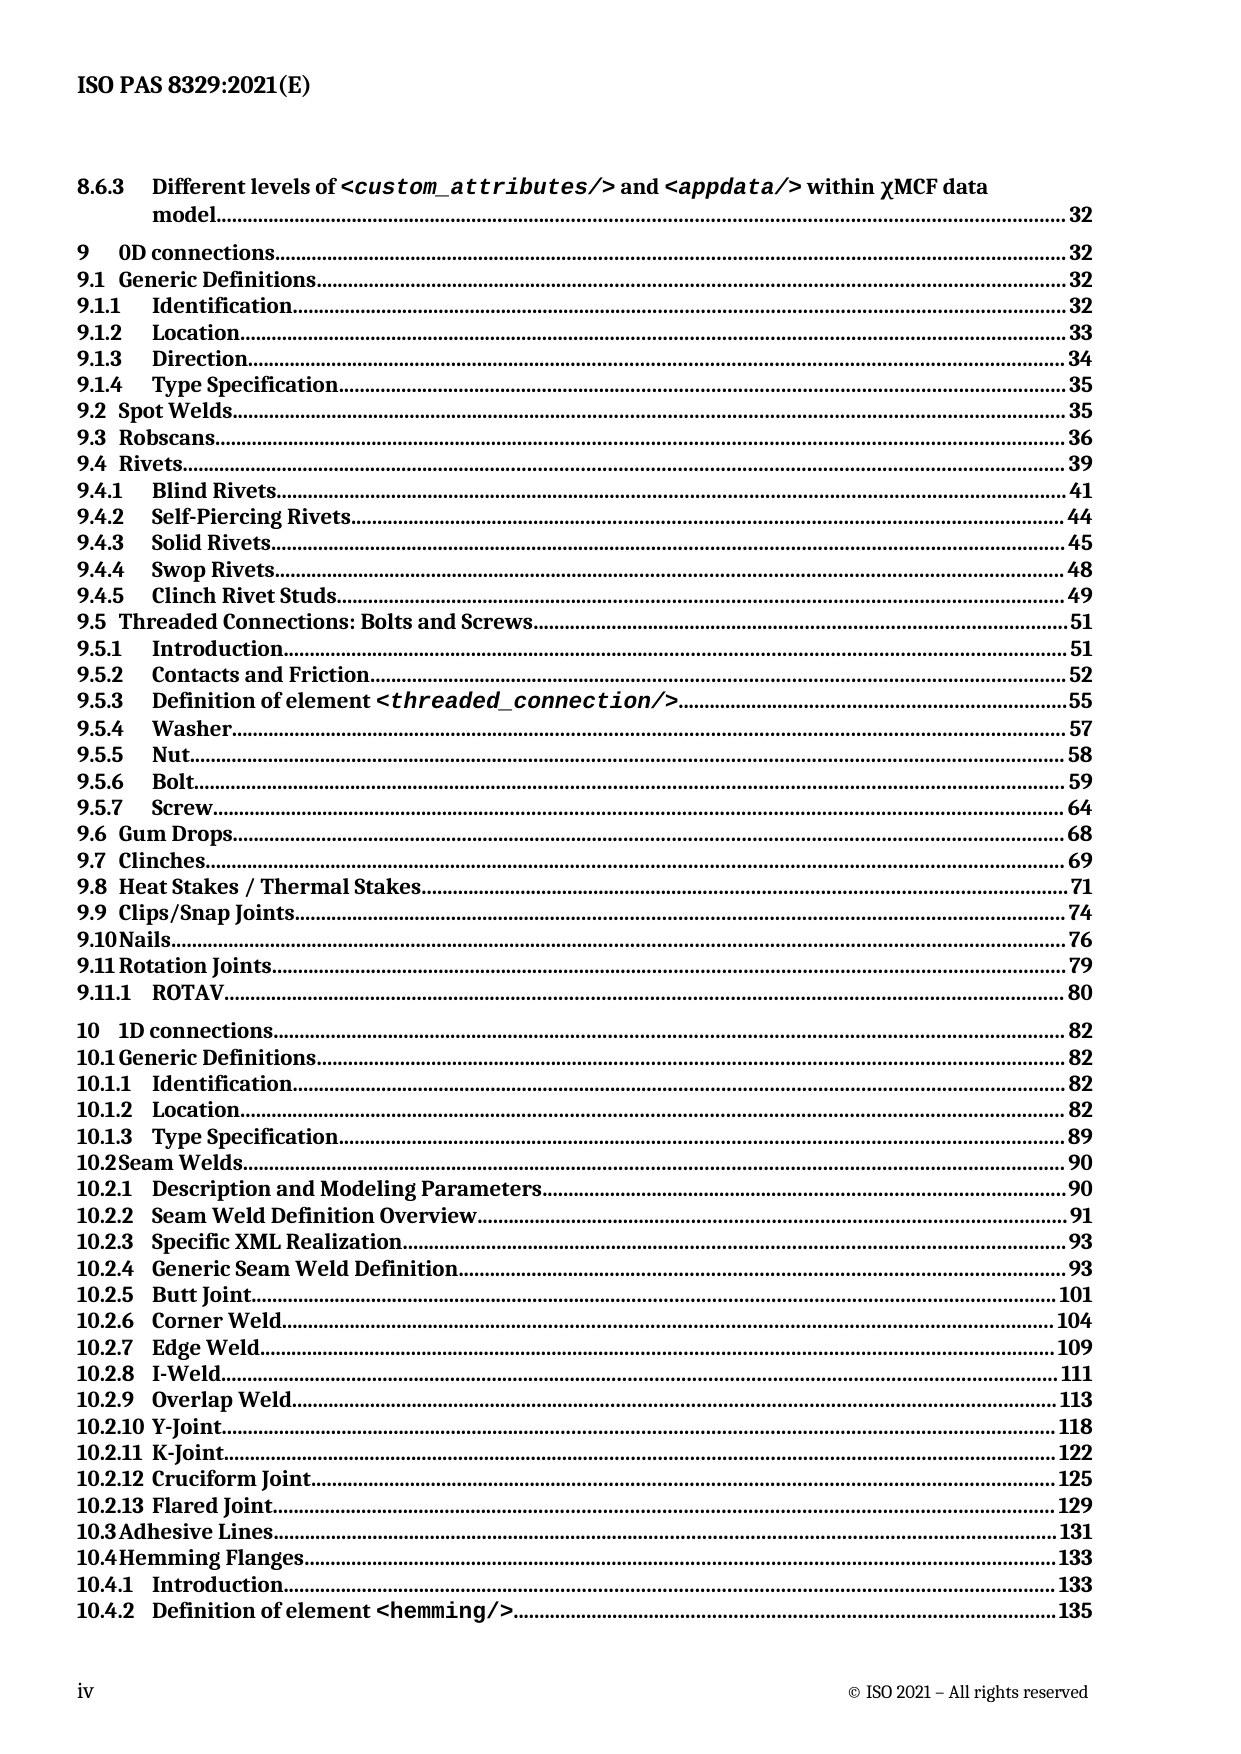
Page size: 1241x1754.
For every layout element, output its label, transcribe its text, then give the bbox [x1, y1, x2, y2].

text 9.1 Generic Definitions 32 [77, 267, 1040, 293]
text 9.1.3 Direction 34 [77, 346, 1040, 372]
text 10.2.8 I-Weld 111 [77, 1361, 1040, 1387]
text 10.4.2 Definition of element <hemming/> 135 [77, 1598, 1040, 1625]
text 10 1D connections 82 [77, 1018, 1040, 1044]
text 9.6 Gum Drops 68 [77, 821, 1040, 847]
text 10.2.11 K-Joint 122 [77, 1440, 1040, 1466]
text 10.1.3 Type Specification 89 [77, 1123, 1040, 1150]
text 9.4.4 Swop Rivets 48 [77, 556, 1040, 583]
text 9.10 Nails 76 [77, 927, 1040, 953]
text 9.1.4 Type Specification 35 [77, 372, 1040, 398]
text 9.4.5 Clinch Rivet Studs 49 [77, 583, 1040, 609]
text 10.4 Hemming Flanges 133 [77, 1545, 1040, 1572]
text 9.9 Clips/Snap Joints 74 [77, 900, 1040, 927]
text 9.11.1 ROTAV 80 [77, 979, 1040, 1006]
text 10.2.4 Generic Seam Weld Definition 93 [77, 1255, 1040, 1282]
text 9.1.2 Location 33 [77, 319, 1040, 346]
text 9.4.2 Self-Piercing Rivets 44 [77, 504, 1040, 530]
text 9.5.2 Contacts and Friction 52 [77, 662, 1040, 688]
text 9.5.1 Introduction 51 [77, 636, 1040, 662]
text 9.5.6 Bolt 59 [77, 768, 1040, 795]
text 10.1.1 Identification 82 [77, 1071, 1040, 1097]
text 10.2.10 Y-Joint 118 [77, 1413, 1040, 1440]
text 9.4.1 Blind Rivets 41 [77, 477, 1040, 504]
text 9.5.5 Nut 58 [77, 742, 1040, 768]
text 9.5 Threaded Connections: Bolts and Screws 51 [77, 609, 1040, 636]
text 10.2.6 Corner Weld 104 [77, 1308, 1040, 1334]
text 10.2.5 Butt Joint 101 [77, 1282, 1040, 1308]
text 10.2.1 Description and Modeling Parameters 90 [77, 1176, 1040, 1203]
text 9.7 Clinches 69 [77, 847, 1040, 874]
text 9.1.1 Identification 32 [77, 293, 1040, 319]
text 10.4.1 Introduction 133 [77, 1572, 1040, 1598]
text 10.3 Adhesive Lines 131 [77, 1519, 1040, 1545]
text 9.8 Heat Stakes / Thermal Stakes 71 [77, 874, 1040, 900]
text 9.5.4 Washer 57 [77, 716, 1040, 742]
text 9.5.3 Definition of element <threaded_connection/> 55 [77, 688, 1040, 716]
text 10.2.12 Cruciform Joint 125 [77, 1466, 1040, 1492]
text 10.2 Seam Welds 90 [77, 1150, 1040, 1176]
text 9.2 Spot Welds 35 [77, 398, 1040, 425]
text 9.4.3 Solid Rivets 45 [77, 530, 1040, 556]
text 9.5.7 Screw 64 [77, 795, 1040, 821]
text 10.2.7 Edge Weld 109 [77, 1334, 1040, 1361]
text 9.4 Rivets 39 [77, 451, 1040, 477]
text 10.2.9 Overlap Weld 113 [77, 1387, 1040, 1413]
text 10.2.13 Flared Joint 129 [77, 1492, 1040, 1519]
text 10.1.2 Location 82 [77, 1097, 1040, 1123]
text 10.2.3 Specific XML Realization 93 [77, 1229, 1040, 1255]
text 9.3 Robscans 36 [77, 425, 1040, 451]
text 10.1 Generic Definitions 82 [77, 1044, 1040, 1071]
text 10.2.2 Seam Weld Definition Overview 91 [77, 1203, 1040, 1229]
text 8.6.3 Different levels of <custom_attributes/> and <appdata/> within χMCF data model 32 [77, 174, 1040, 228]
text 9.11 Rotation Joints 79 [77, 953, 1040, 979]
text 9 0D connections 32 [77, 240, 1040, 267]
